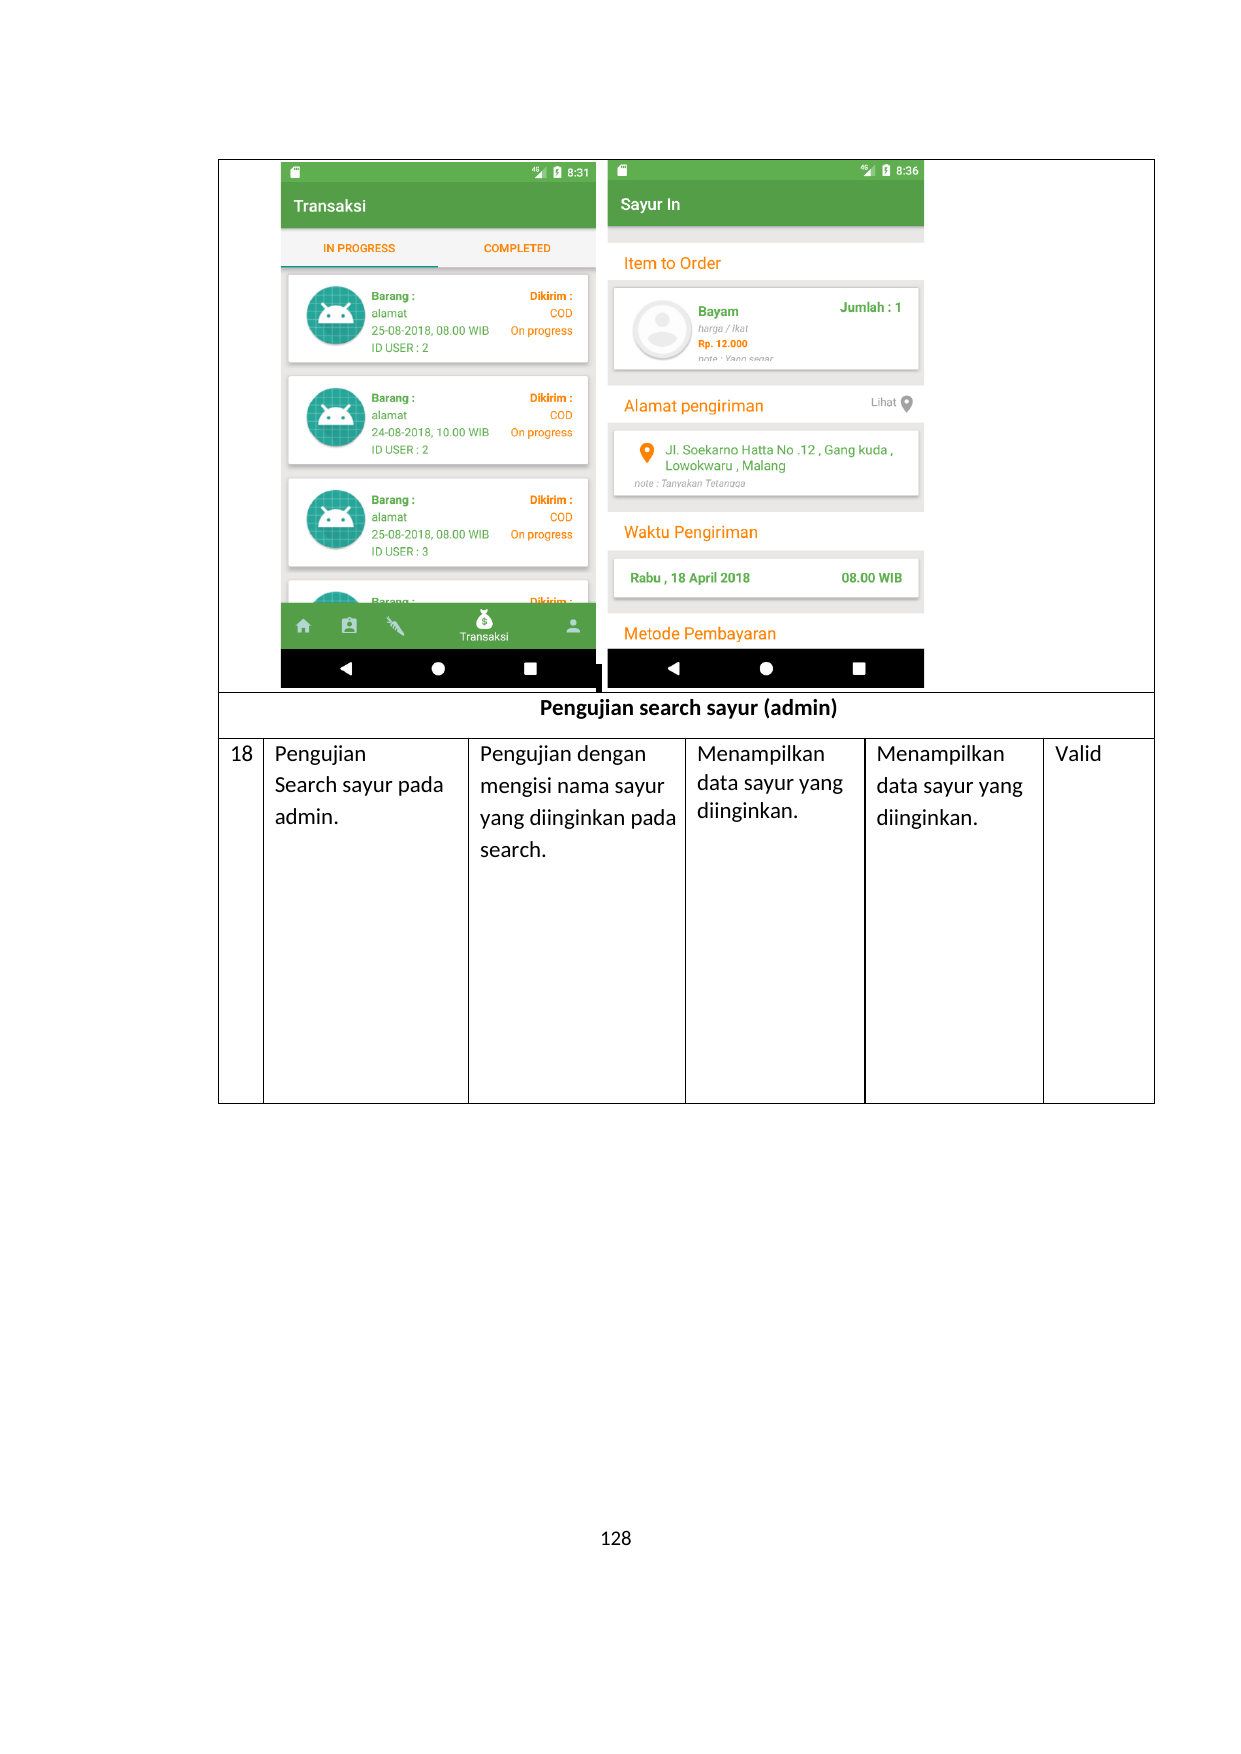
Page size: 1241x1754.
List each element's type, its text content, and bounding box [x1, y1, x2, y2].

table_cell [219, 160, 1154, 692]
table_cell Pengujian search sayur (admin) [219, 693, 1154, 738]
table_cell 18 [219, 739, 263, 1103]
picture [280, 162, 596, 688]
table_cell Pengujian dengan mengisi nama sayur yang diinginkan pada search. [469, 739, 685, 1103]
table_cell Pengujian Search sayur pada admin. [264, 739, 468, 1103]
table_cell Menampilkan data sayur yang diinginkan. [686, 739, 864, 1103]
picture [607, 160, 925, 688]
table_cell Menampilkan data sayur yang diinginkan. [866, 739, 1043, 1103]
table_cell Valid [1044, 739, 1154, 1103]
